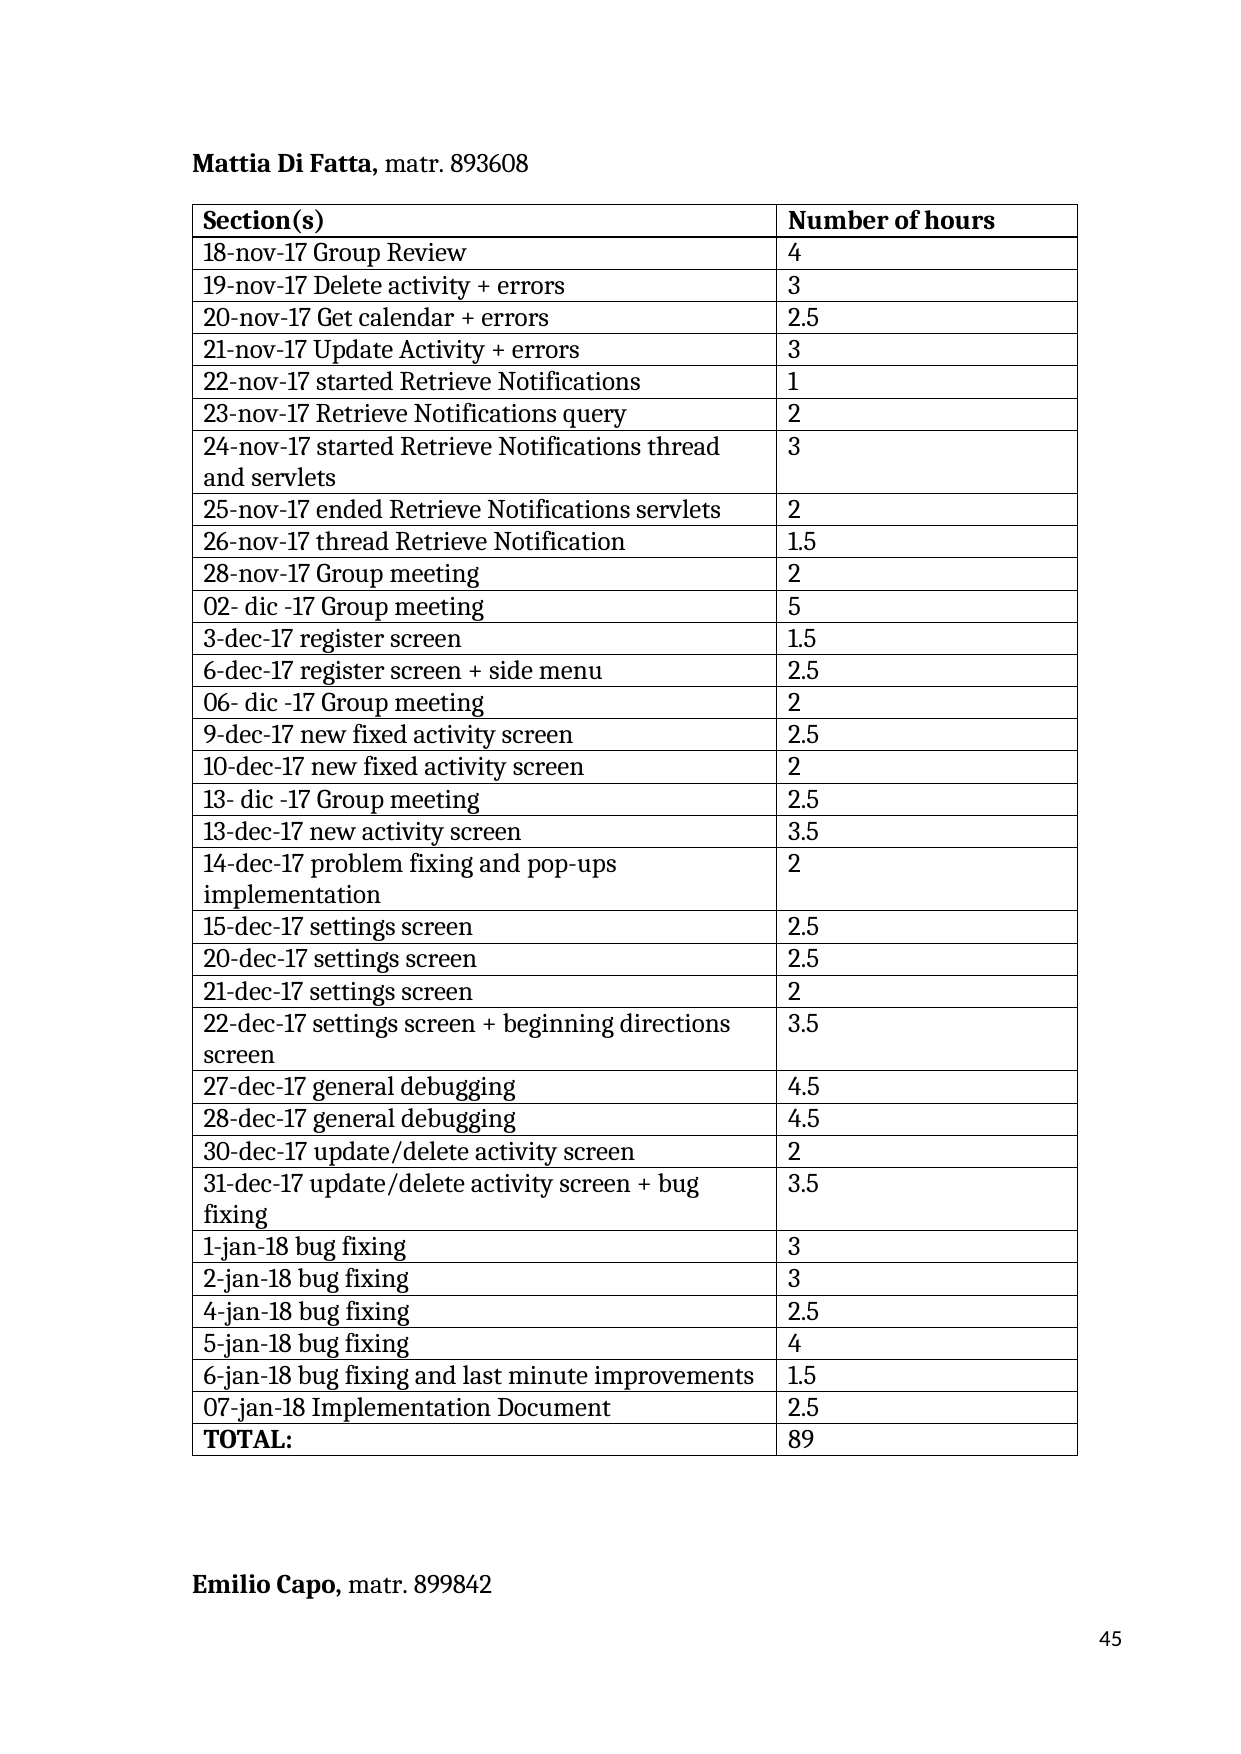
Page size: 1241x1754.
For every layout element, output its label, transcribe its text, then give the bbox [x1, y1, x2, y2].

table_cell 3 [777, 270, 1077, 301]
table_cell 2 [777, 399, 1077, 429]
table_cell 4 [777, 238, 1077, 269]
table_cell 30-dec-17 update/delete activity screen [193, 1136, 776, 1167]
table_cell 24-nov-17 started Retrieve Notifications thread and servlets [193, 431, 776, 493]
text Emilio Capo, matr. 899842 [168, 1569, 1122, 1601]
table_cell 31-dec-17 update/delete activity screen + bug fixing [193, 1168, 776, 1230]
table_cell 18-nov-17 Group Review [193, 238, 776, 269]
table_cell 14-dec-17 problem fixing and pop-ups implementation [193, 848, 776, 910]
table_cell 15-dec-17 settings screen [193, 911, 776, 942]
table_cell 1.5 [777, 623, 1077, 654]
table_cell 3 [777, 431, 1077, 493]
table_cell 10-dec-17 new fixed activity screen [193, 751, 776, 783]
table_cell 2.5 [777, 911, 1077, 942]
table_cell 22-dec-17 settings screen + beginning directions screen [193, 1008, 776, 1070]
table_cell 06- dic -17 Group meeting [193, 687, 776, 718]
table_cell 13- dic -17 Group meeting [193, 784, 776, 815]
table_cell 1-jan-18 bug fixing [193, 1231, 776, 1262]
table_cell 89 [777, 1424, 1077, 1455]
table_cell 2 [777, 751, 1077, 783]
table_cell 19-nov-17 Delete activity + errors [193, 270, 776, 301]
table_cell 2 [777, 976, 1077, 1007]
table_cell 4 [777, 1328, 1077, 1359]
table_cell 5-jan-18 bug fixing [193, 1328, 776, 1359]
table_cell 21-dec-17 settings screen [193, 976, 776, 1007]
table_cell 1.5 [777, 526, 1077, 557]
table_cell 3.5 [777, 816, 1077, 847]
table_cell 4.5 [777, 1104, 1077, 1134]
table_cell 2.5 [777, 1392, 1077, 1423]
table_cell 02- dic -17 Group meeting [193, 591, 776, 622]
text Mattia Di Fatta, matr. 893608 [118, 148, 1122, 179]
table_cell 1.5 [777, 1360, 1077, 1391]
table_cell 3-dec-17 register screen [193, 623, 776, 654]
table_cell 20-nov-17 Get calendar + errors [193, 302, 776, 333]
table_cell 22-nov-17 started Retrieve Notifications [193, 366, 776, 397]
table_cell 3.5 [777, 1008, 1077, 1070]
table_cell 1 [777, 366, 1077, 397]
table_cell 3.5 [777, 1168, 1077, 1230]
table_cell 2 [777, 558, 1077, 589]
table_cell 5 [777, 591, 1077, 622]
table_cell TOTAL: [193, 1424, 776, 1455]
table_cell 20-dec-17 settings screen [193, 944, 776, 975]
table_cell 2.5 [777, 1296, 1077, 1327]
table_cell 28-nov-17 Group meeting [193, 558, 776, 589]
table_header Section(s) [193, 205, 776, 236]
table_cell 27-dec-17 general debugging [193, 1071, 776, 1102]
table_cell 6-dec-17 register screen + side menu [193, 655, 776, 686]
table_cell 2 [777, 848, 1077, 910]
table_cell 2.5 [777, 784, 1077, 815]
table_cell 2 [777, 494, 1077, 525]
table_cell 3 [777, 1263, 1077, 1294]
table_cell 26-nov-17 thread Retrieve Notification [193, 526, 776, 557]
table_cell 3 [777, 1231, 1077, 1262]
table_cell 07-jan-18 Implementation Document [193, 1392, 776, 1423]
table_cell 2.5 [777, 719, 1077, 750]
table_cell 6-jan-18 bug fixing and last minute improvements [193, 1360, 776, 1391]
table_cell 13-dec-17 new activity screen [193, 816, 776, 847]
table_cell 25-nov-17 ended Retrieve Notifications servlets [193, 494, 776, 525]
table_cell 28-dec-17 general debugging [193, 1104, 776, 1134]
table_cell 9-dec-17 new fixed activity screen [193, 719, 776, 750]
table_header Number of hours [777, 205, 1077, 236]
table_cell 21-nov-17 Update Activity + errors [193, 334, 776, 365]
table_cell 2 [777, 1136, 1077, 1167]
table_cell 4.5 [777, 1071, 1077, 1102]
table_cell 2-jan-18 bug fixing [193, 1263, 776, 1294]
table_cell 23-nov-17 Retrieve Notifications query [193, 399, 776, 429]
table_cell 2.5 [777, 655, 1077, 686]
table_cell 2 [777, 687, 1077, 718]
table_cell 4-jan-18 bug fixing [193, 1296, 776, 1327]
table_cell 2.5 [777, 302, 1077, 333]
table_cell 2.5 [777, 944, 1077, 975]
table_cell 3 [777, 334, 1077, 365]
